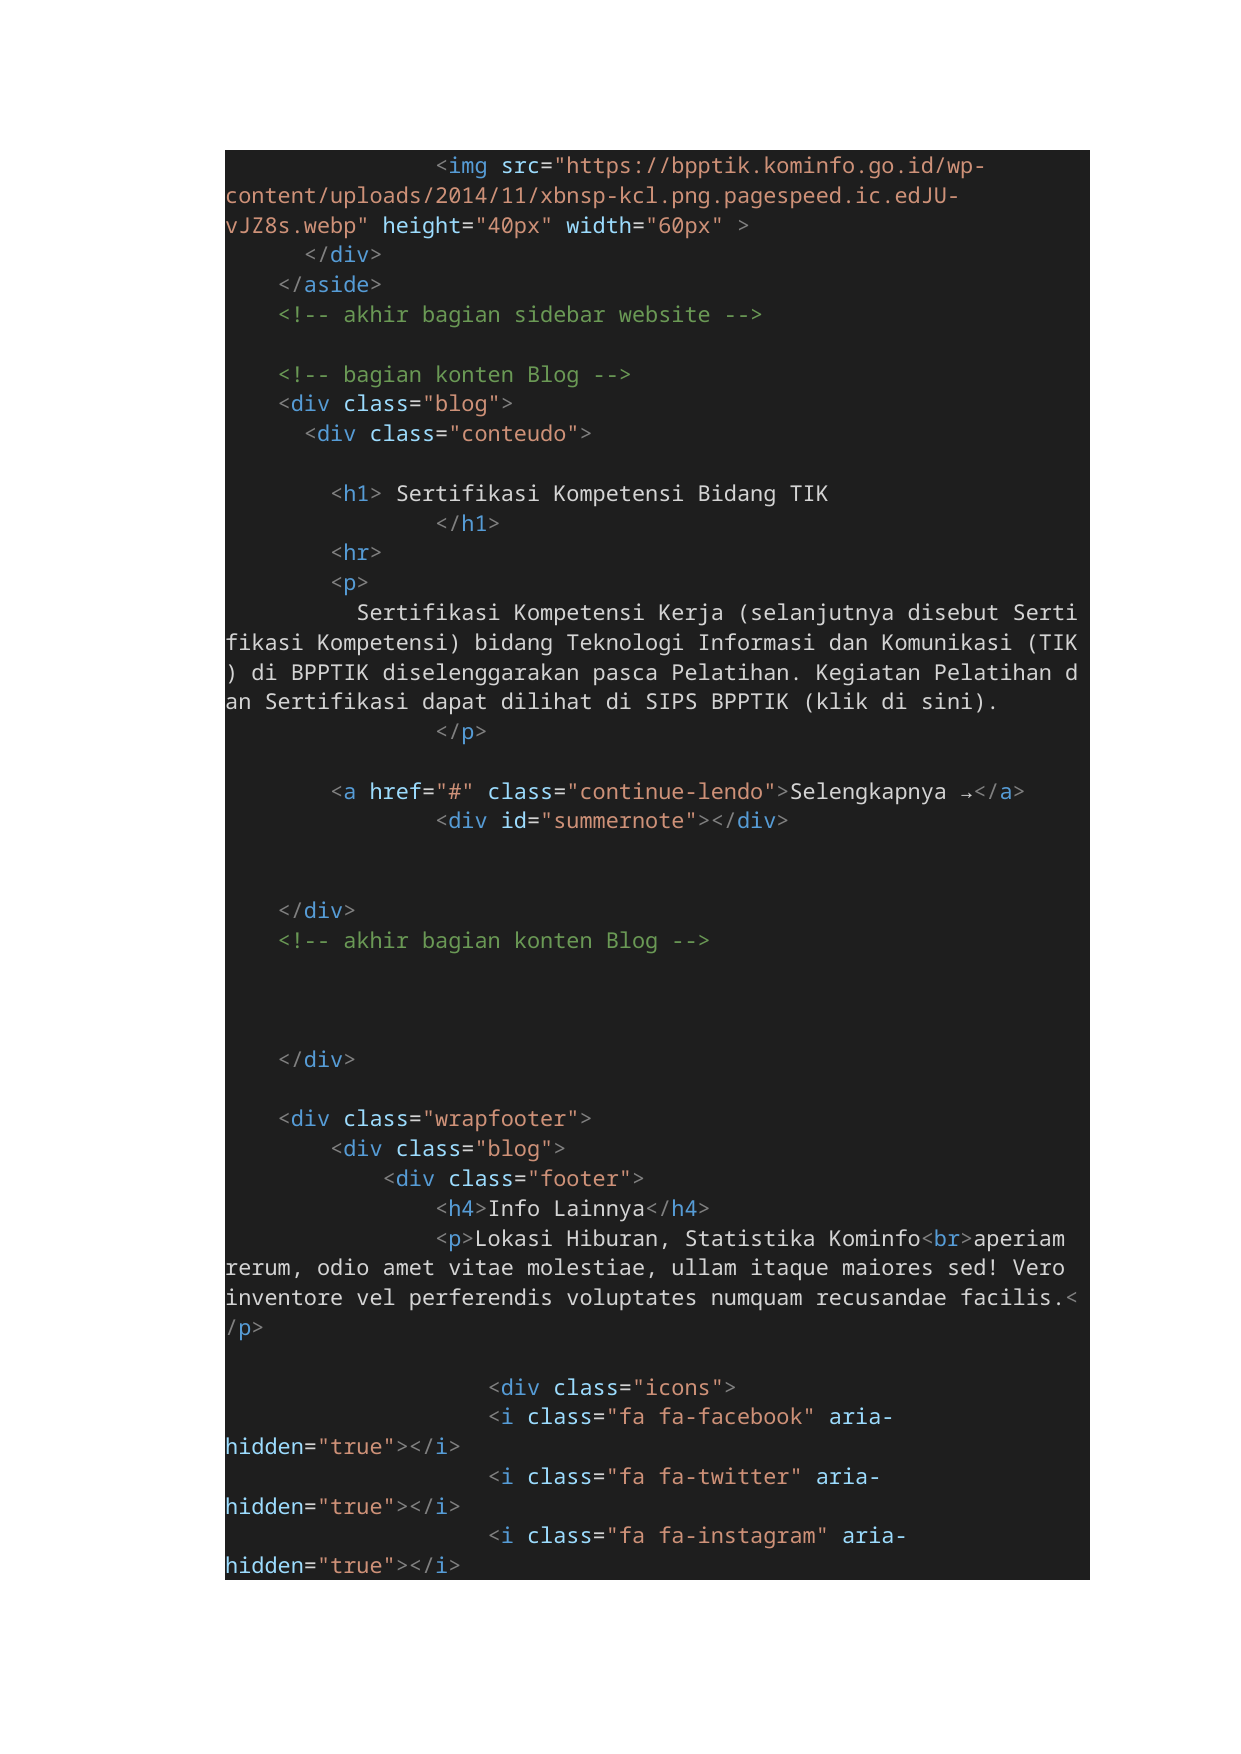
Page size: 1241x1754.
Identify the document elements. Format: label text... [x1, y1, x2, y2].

text <i class="fa fa-twitter" aria-hidden="true"></i> [225, 1461, 1090, 1520]
text <div class="footer"> [225, 1163, 1090, 1193]
text <p> [225, 567, 1090, 597]
text <i class="fa fa-facebook" aria-hidden="true"></i> [225, 1401, 1090, 1461]
text <h4>Info Lainnya</h4> [225, 1193, 1090, 1222]
text <div class="wrapfooter"> [225, 1103, 1090, 1133]
text <div id="summernote"></div> [225, 805, 1090, 835]
text <i class="fa fa-instagram" aria-hidden="true"></i> [225, 1520, 1090, 1580]
text <!-- bagian konten Blog --> [225, 358, 1090, 388]
text </aside> [225, 269, 1090, 299]
text </p> [225, 716, 1090, 746]
text </div> [225, 1044, 1090, 1073]
text <div class="blog"> [225, 1133, 1090, 1163]
text <div class="icons"> [225, 1371, 1090, 1401]
text <img src="https://bpptik.kominfo.go.id/wp-content/uploads/2014/11/xbnsp-kcl.png.pagespeed.ic.edJU-vJZ8s.webp" height="40px" width="60px" > [225, 150, 1090, 239]
text <div class="blog"> [225, 388, 1090, 418]
text </h1> [225, 507, 1090, 537]
text <!-- akhir bagian konten Blog --> [225, 924, 1090, 954]
text <a href="#" class="continue-lendo">Selengkapnya →</a> [225, 776, 1090, 805]
text <!-- akhir bagian sidebar website --> [225, 299, 1090, 329]
text <hr> [225, 537, 1090, 567]
text <h1> Sertifikasi Kompetensi Bidang TIK [225, 478, 1090, 507]
text Sertifikasi Kompetensi Kerja (selanjutnya disebut Sertifikasi Kompetensi) bidang Teknologi Informasi dan Komunikasi (TIK) di BPPTIK diselenggarakan pasca Pelatihan. Kegiatan Pelatihan dan Sertifikasi dapat dilihat di SIPS BPPTIK (klik di sini). [225, 597, 1090, 716]
text <p>Lokasi Hiburan, Statistika Kominfo<br>aperiam rerum, odio amet vitae molestiae, ullam itaque maiores sed! Vero inventore vel perferendis voluptates numquam recusandae facilis.</p> [225, 1222, 1090, 1342]
text </div> [225, 239, 1090, 269]
text </div> [225, 895, 1090, 924]
text <div class="conteudo"> [225, 418, 1090, 448]
